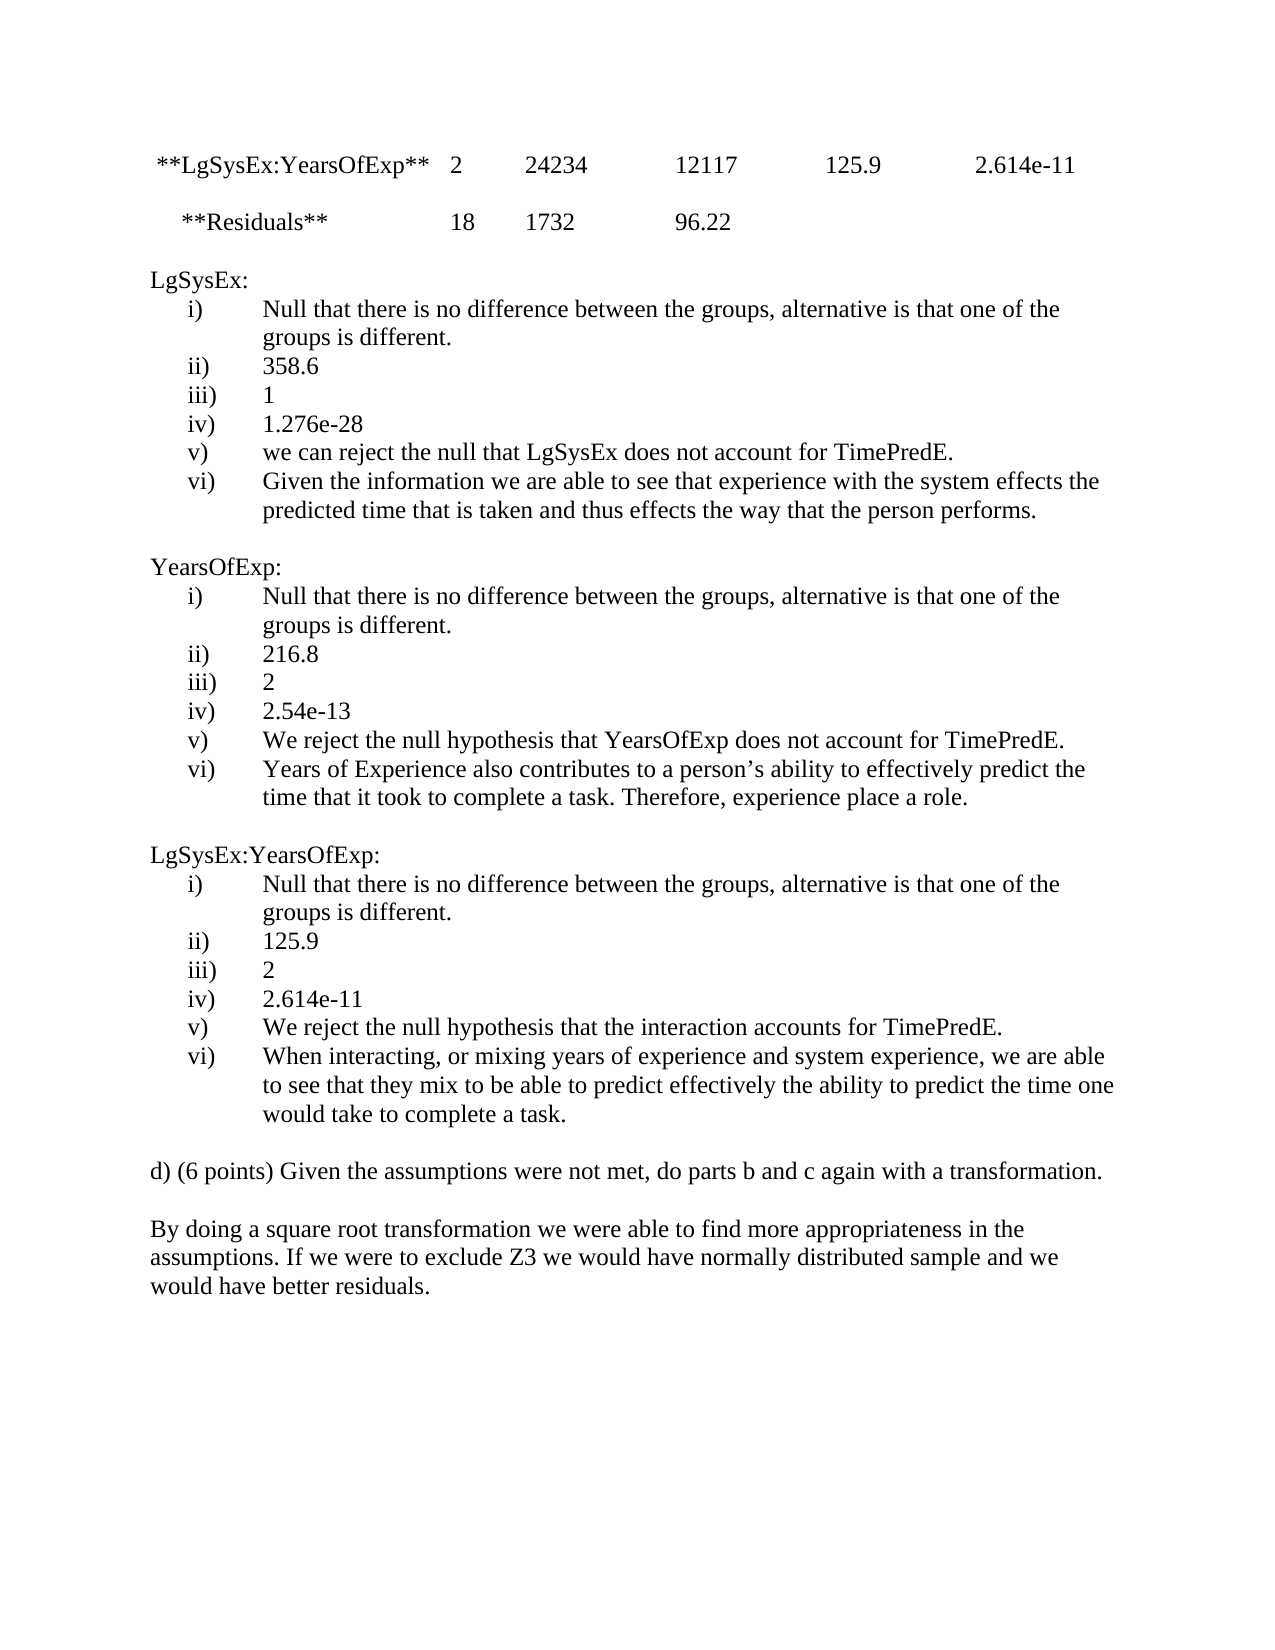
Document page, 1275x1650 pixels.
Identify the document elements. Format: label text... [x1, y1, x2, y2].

text LgSysEx: [150, 265, 1125, 294]
list When interacting, or mixing years of experience and system experience, we are able to see that they mix to be able to predict effectively the ability to predict the time one would take to complete a task. [187, 1041, 1125, 1127]
list Null that there is no difference between the groups, alternative is that one of the groups is different. [187, 294, 1125, 351]
list we can reject the null that LgSysEx does not account for TimePredE. [187, 437, 1125, 466]
text LgSysEx:YearsOfExp: [150, 840, 1125, 869]
list 2.614e-11 [187, 984, 1125, 1012]
list Null that there is no difference between the groups, alternative is that one of the groups is different. [187, 869, 1125, 926]
list We reject the null hypothesis that the interaction accounts for TimePredE. [187, 1012, 1125, 1041]
list Years of Experience also contributes to a person’s ability to effectively predict the time that it took to complete a task. Therefore, experience place a role. [187, 754, 1125, 811]
text **LgSysEx:YearsOfExp** 2 24234 12117 125.9 2.614e-11 [150, 150, 1125, 179]
list Null that there is no difference between the groups, alternative is that one of the groups is different. [187, 581, 1125, 639]
list 125.9 [187, 926, 1125, 955]
text YearsOfExp: [150, 552, 1125, 581]
text By doing a square root transformation we were able to find more appropriateness in the assumptions. If we were to exclude Z3 we would have normally distributed sample and we would have better residuals. [150, 1214, 1125, 1300]
text d) (6 points) Given the assumptions were not met, do parts b and c again with a transformation. [150, 1156, 1125, 1185]
list Given the information we are able to see that experience with the system effects the predicted time that is taken and thus effects the way that the person performs. [187, 466, 1125, 524]
list 2 [187, 667, 1125, 696]
text **Residuals** 18 1732 96.22 [150, 207, 1125, 236]
list 358.6 [187, 351, 1125, 380]
list 1.276e-28 [187, 409, 1125, 437]
list 1 [187, 380, 1125, 409]
list We reject the null hypothesis that YearsOfExp does not account for TimePredE. [187, 725, 1125, 754]
list 216.8 [187, 639, 1125, 667]
list 2 [187, 955, 1125, 984]
list 2.54e-13 [187, 696, 1125, 725]
